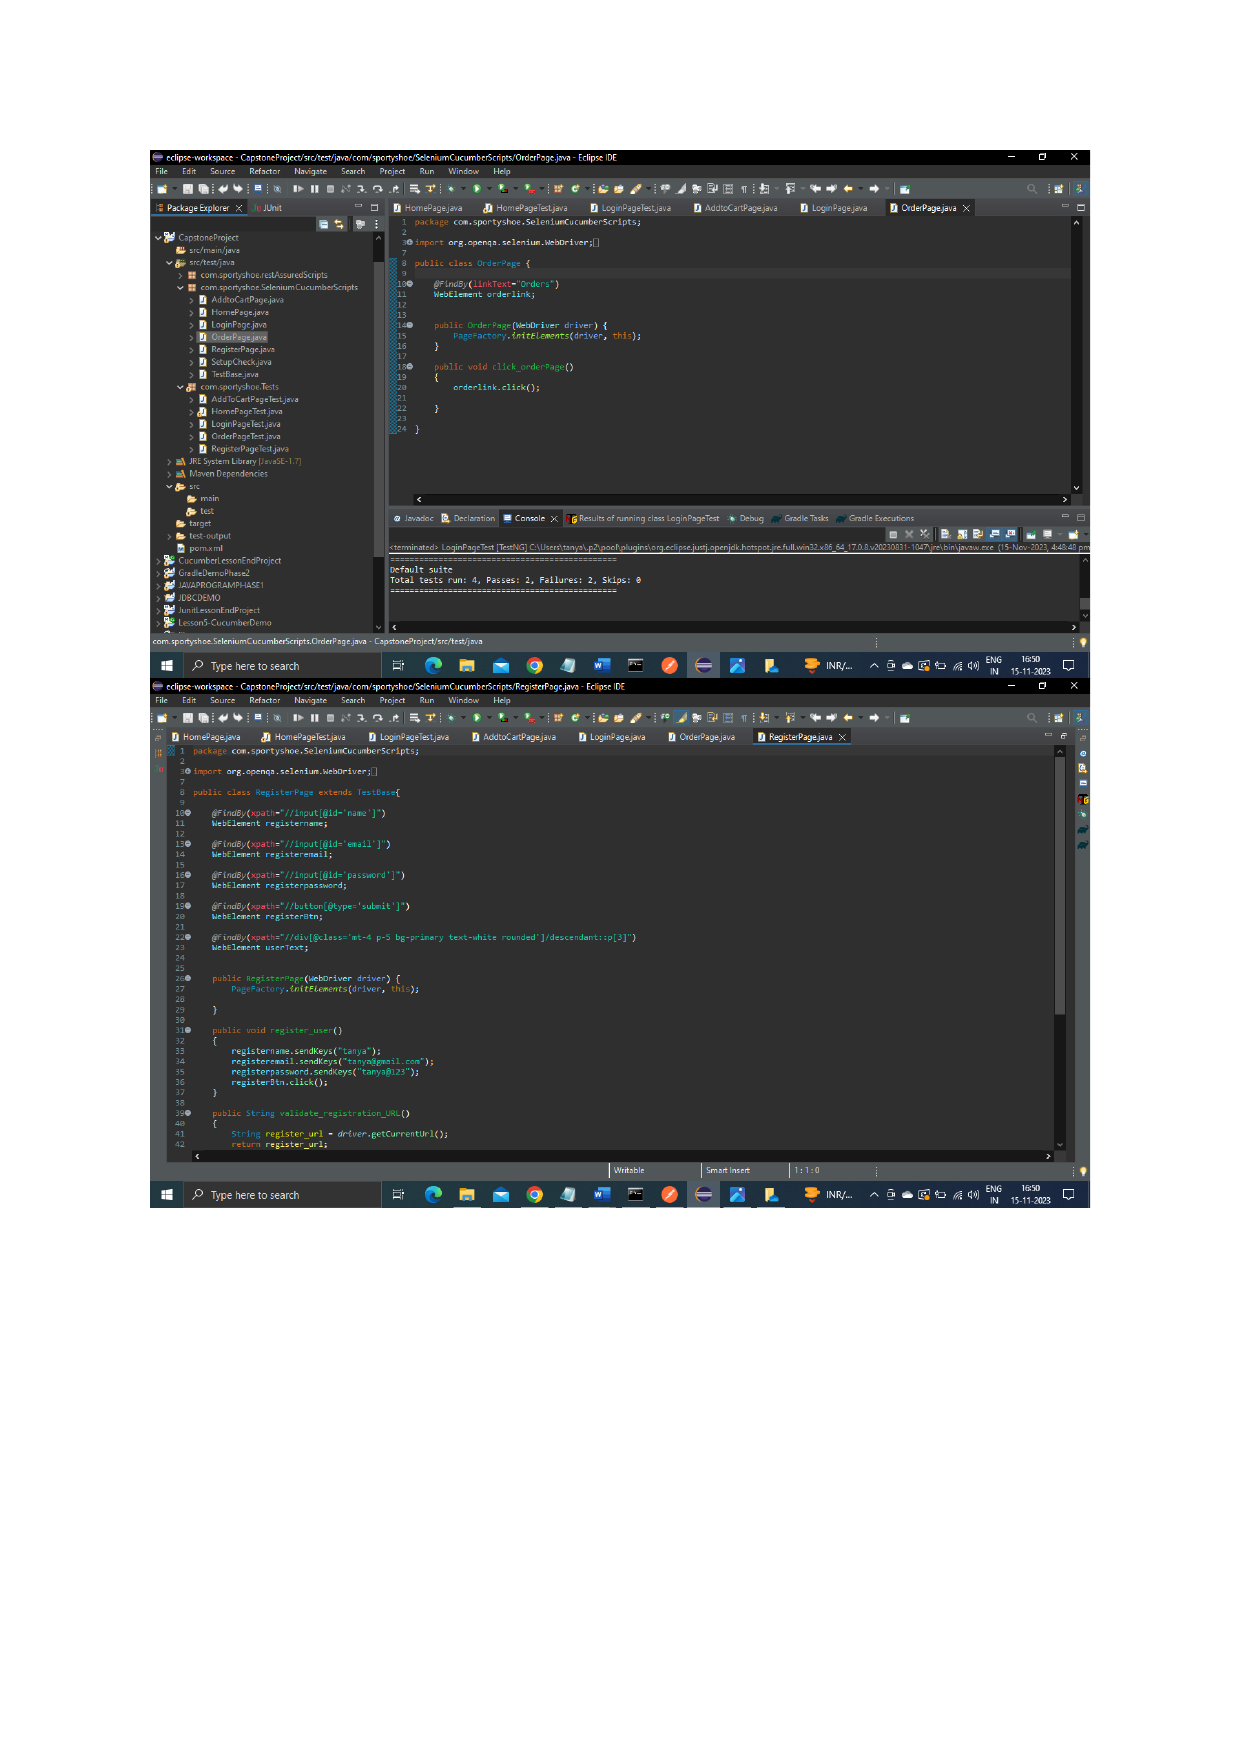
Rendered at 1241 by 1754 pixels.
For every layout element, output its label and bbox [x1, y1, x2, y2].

picture [150, 150, 1091, 1208]
